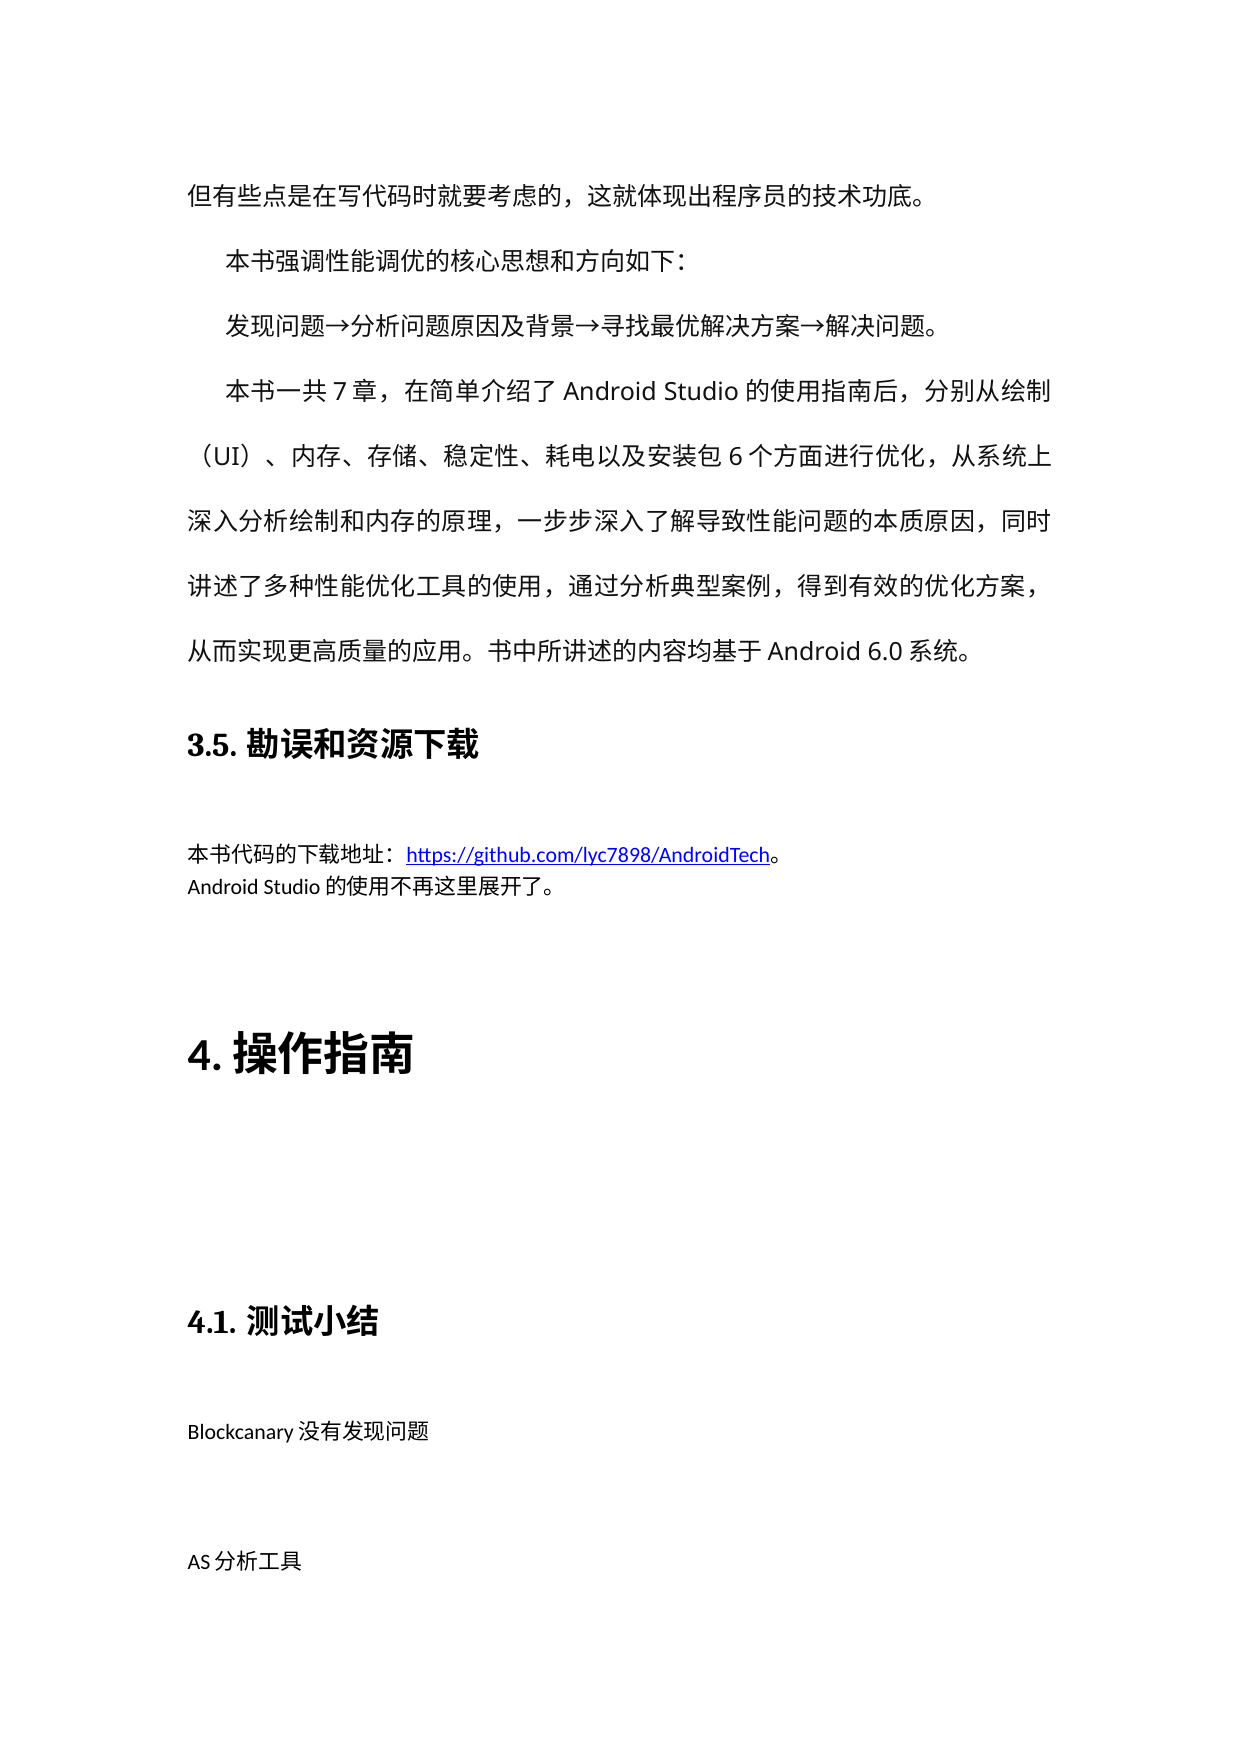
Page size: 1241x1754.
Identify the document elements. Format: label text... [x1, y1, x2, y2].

subtitle 测试小结 [187, 1287, 1053, 1352]
text 本书强调性能调优的核心思想和方向如下： [187, 227, 1053, 292]
subtitle 操作指南 [187, 1002, 1053, 1099]
text Android Studio的使用不再这里展开了。 [187, 869, 1053, 901]
text 发现问题→分析问题原因及背景→寻找最优解决方案→解决问题。 [187, 292, 1053, 357]
text 本书代码的下载地址：https://github.com/lyc7898/AndroidTech。 [187, 836, 1053, 869]
text Blockcanary没有发现问题 [187, 1414, 1053, 1446]
subtitle 勘误和资源下载 [187, 709, 1053, 774]
text AS分析工具 [187, 1544, 1053, 1576]
text 本书一共7章，在简单介绍了Android Studio的使用指南后，分别从绘制（UI）、内存、存储、稳定性、耗电以及安装包6个方面进行优化，从系统上深入分析绘制和内存的原理，一步步深入了解导致性能问题的本质原因，同时讲述了多种性能优化工具的使用，通过分析典型案例，得到有效的优化方案，从而实现更高质量的应用。书中所讲述的内容均基于Android 6.0系统。 [187, 357, 1053, 682]
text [187, 162, 1053, 227]
